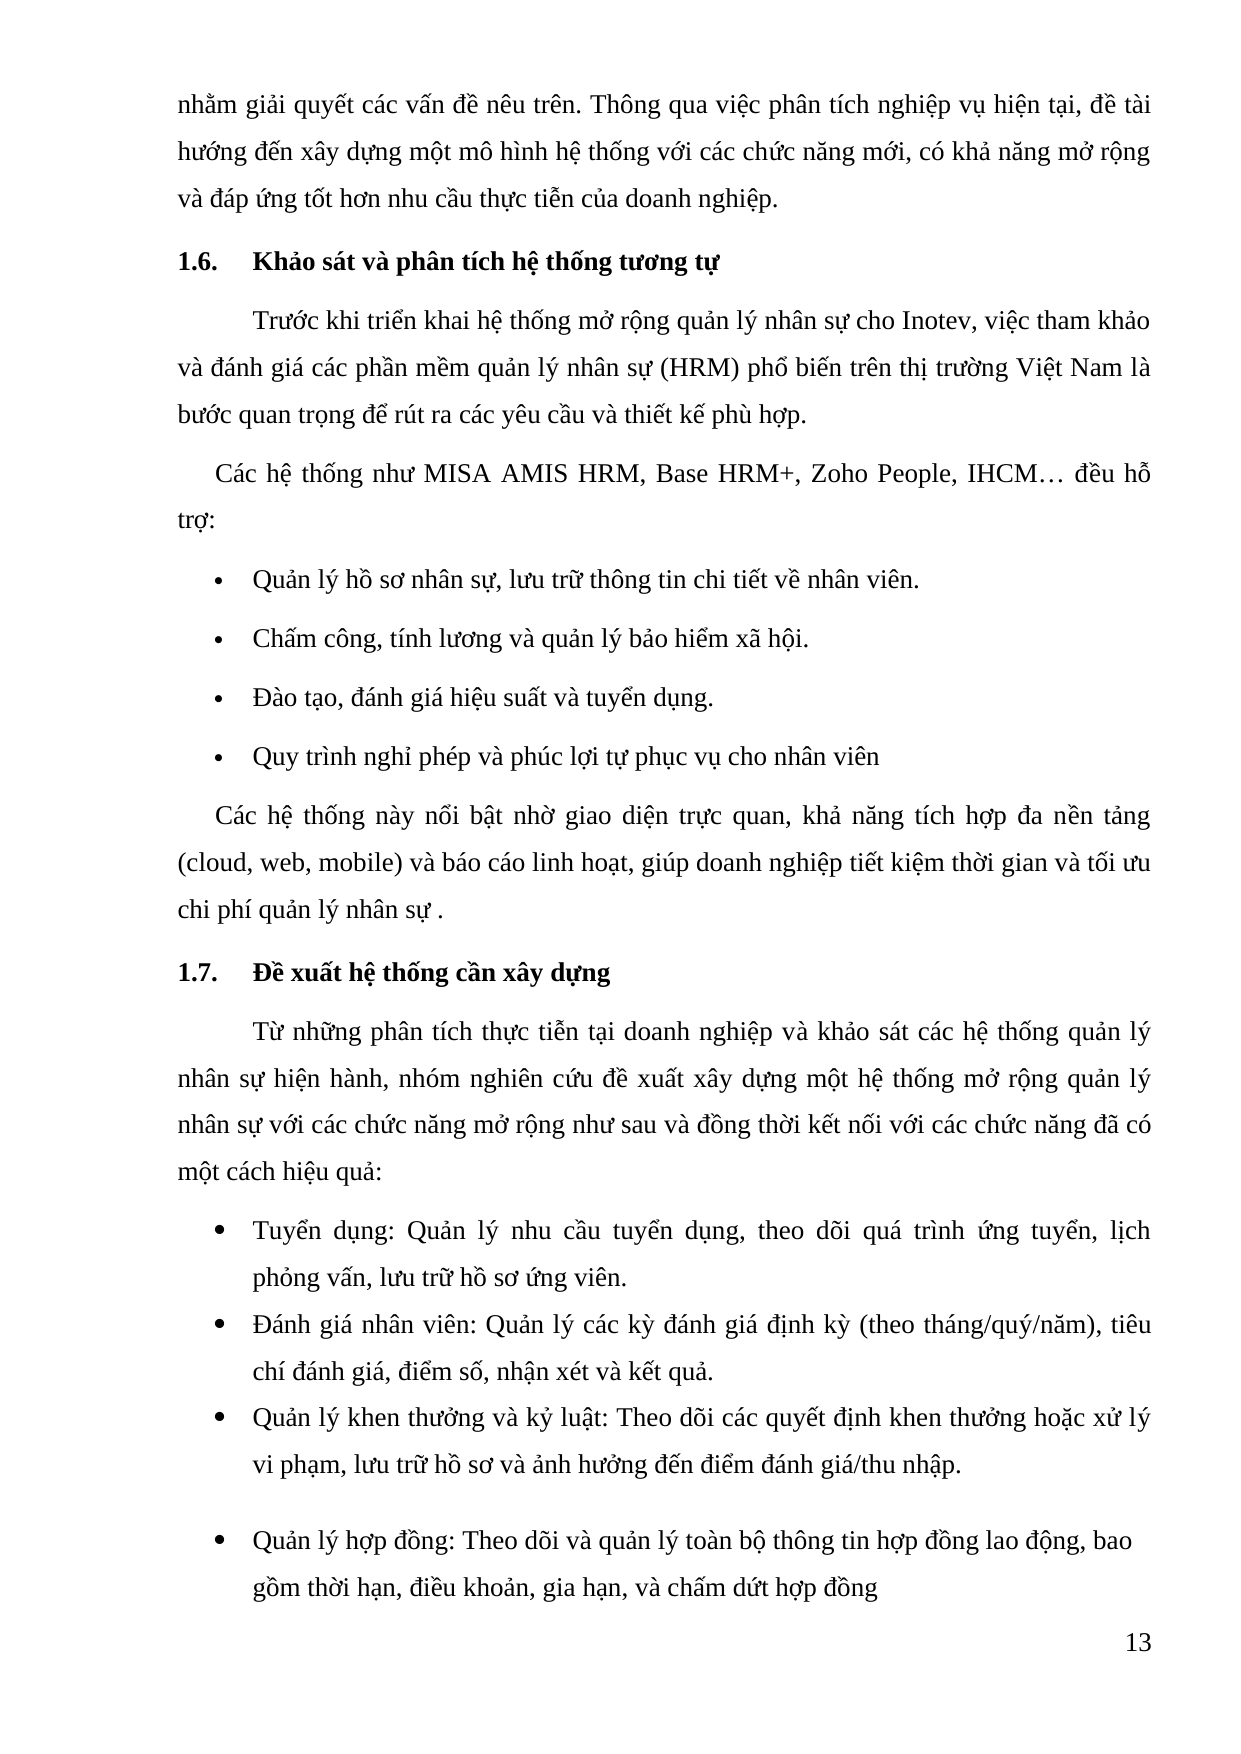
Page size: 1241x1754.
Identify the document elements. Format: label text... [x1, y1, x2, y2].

text Từ những phân tích thực tiễn tại doanh nghiệp và khảo sát các hệ thống quản lý nhân sự hiện hành, nhóm nghiên cứu đề xuất xây dựng một hệ thống mở rộng quản lý nhân sự với các chức năng mở rộng như sau và đồng thời kết nối với các chức năng đã có một cách hiệu quả: [177, 1015, 1152, 1186]
text Trước khi triển khai hệ thống mở rộng quản lý nhân sự cho Inotev, việc tham khảo và đánh giá các phần mềm quản lý nhân sự (HRM) phổ biến trên thị trường Việt Nam là bước quan trọng để rút ra các yêu cầu và thiết kế phù hợp. [177, 304, 1152, 429]
list Đánh giá nhân viên: Quản lý các kỳ đánh giá định kỳ (theo tháng/quý/năm), tiêu chí đánh giá, điểm số, nhận xét và kết quả. [215, 1308, 1152, 1386]
text Các hệ thống này nổi bật nhờ giao diện trực quan, khả năng tích hợp đa nền tảng (cloud, web, mobile) và báo cáo linh hoạt, giúp doanh nghiệp tiết kiệm thời gian và tối ưu chi phí quản lý nhân sự . [177, 799, 1152, 924]
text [177, 89, 1152, 213]
subtitle 1.7. Đề xuất hệ thống cần xây dựng [177, 956, 1152, 987]
list Quản lý hợp đồng: Theo dõi và quản lý toàn bộ thông tin hợp đồng lao động, bao gồm thời hạn, điều khoản, gia hạn, và chấm dứt hợp đồng [215, 1524, 1152, 1602]
list Đào tạo, đánh giá hiệu suất và tuyển dụng. [215, 681, 1152, 712]
list Tuyển dụng: Quản lý nhu cầu tuyển dụng, theo dõi quá trình ứng tuyển, lịch phỏng vấn, lưu trữ hồ sơ ứng viên. [215, 1214, 1152, 1292]
list Quản lý hồ sơ nhân sự, lưu trữ thông tin chi tiết về nhân viên. [215, 563, 1152, 594]
subtitle 1.6. Khảo sát và phân tích hệ thống tương tự [177, 245, 1152, 276]
list Quản lý khen thưởng và kỷ luật: Theo dõi các quyết định khen thưởng hoặc xử lý vi phạm, lưu trữ hồ sơ và ảnh hưởng đến điểm đánh giá/thu nhập. [215, 1401, 1152, 1479]
list Chấm công, tính lương và quản lý bảo hiểm xã hội. [215, 622, 1152, 653]
text Các hệ thống như MISA AMIS HRM, Base HRM+, Zoho People, IHCM… đều hỗ trợ: [177, 457, 1152, 535]
list Quy trình nghỉ phép và phúc lợi tự phục vụ cho nhân viên [215, 740, 1152, 771]
